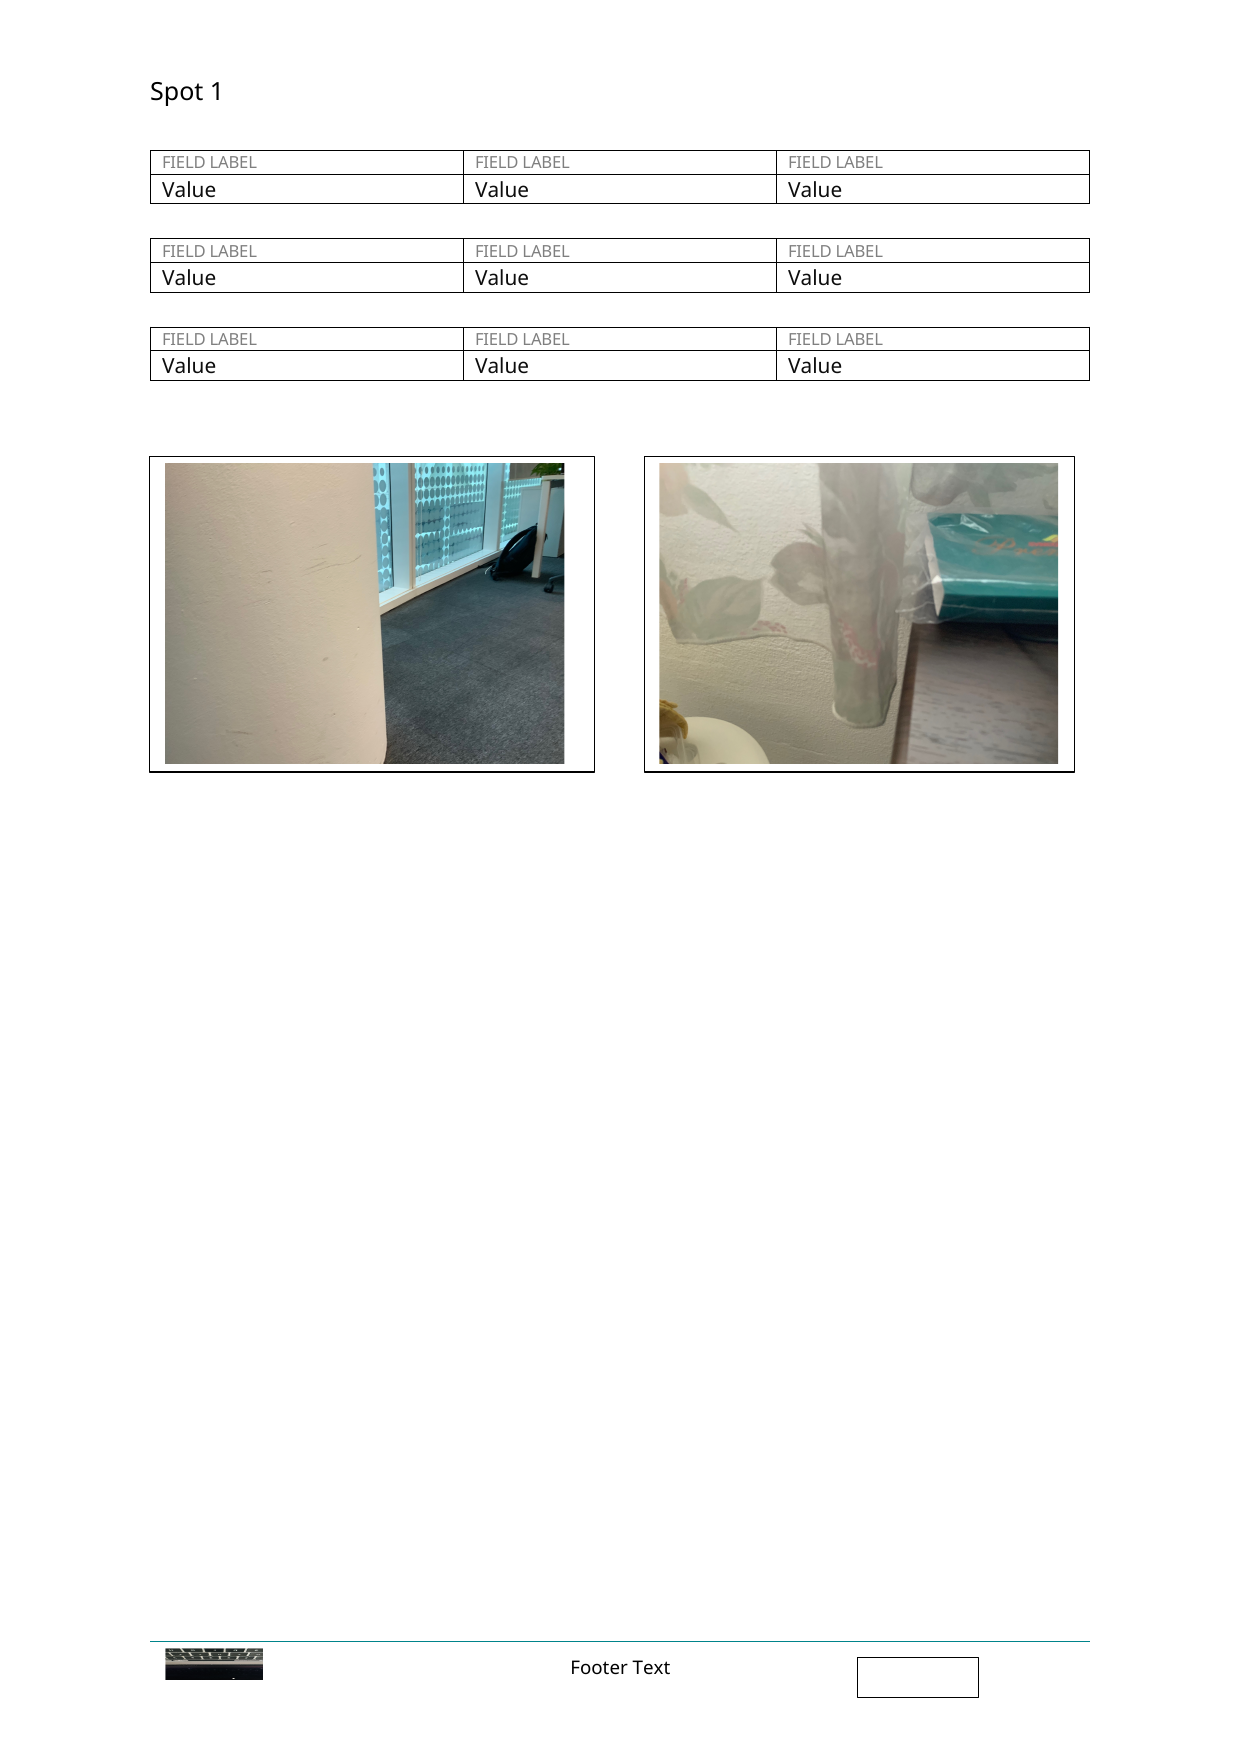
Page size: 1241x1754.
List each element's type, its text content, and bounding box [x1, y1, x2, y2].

table_cell Value [777, 351, 1089, 380]
table_header Field label [777, 151, 1089, 174]
table_header Field label [151, 151, 463, 174]
picture [165, 463, 565, 764]
table_cell Value [464, 263, 776, 292]
table_cell Value [777, 175, 1089, 203]
table_cell Value [464, 351, 776, 380]
table_cell Value [777, 263, 1089, 292]
picture [659, 463, 1059, 764]
table_cell Value [151, 263, 463, 292]
table_header Field label [151, 239, 463, 262]
table_cell Value [464, 175, 776, 203]
table_header Field label [464, 151, 776, 174]
table_header Field label [464, 239, 776, 262]
table_header Field label [464, 328, 776, 350]
table_header Field label [777, 328, 1089, 350]
table_header Field label [777, 239, 1089, 262]
table_cell Value [151, 351, 463, 380]
picture [166, 1649, 263, 1680]
table_header Field label [151, 328, 463, 350]
table_cell Value [151, 175, 463, 203]
